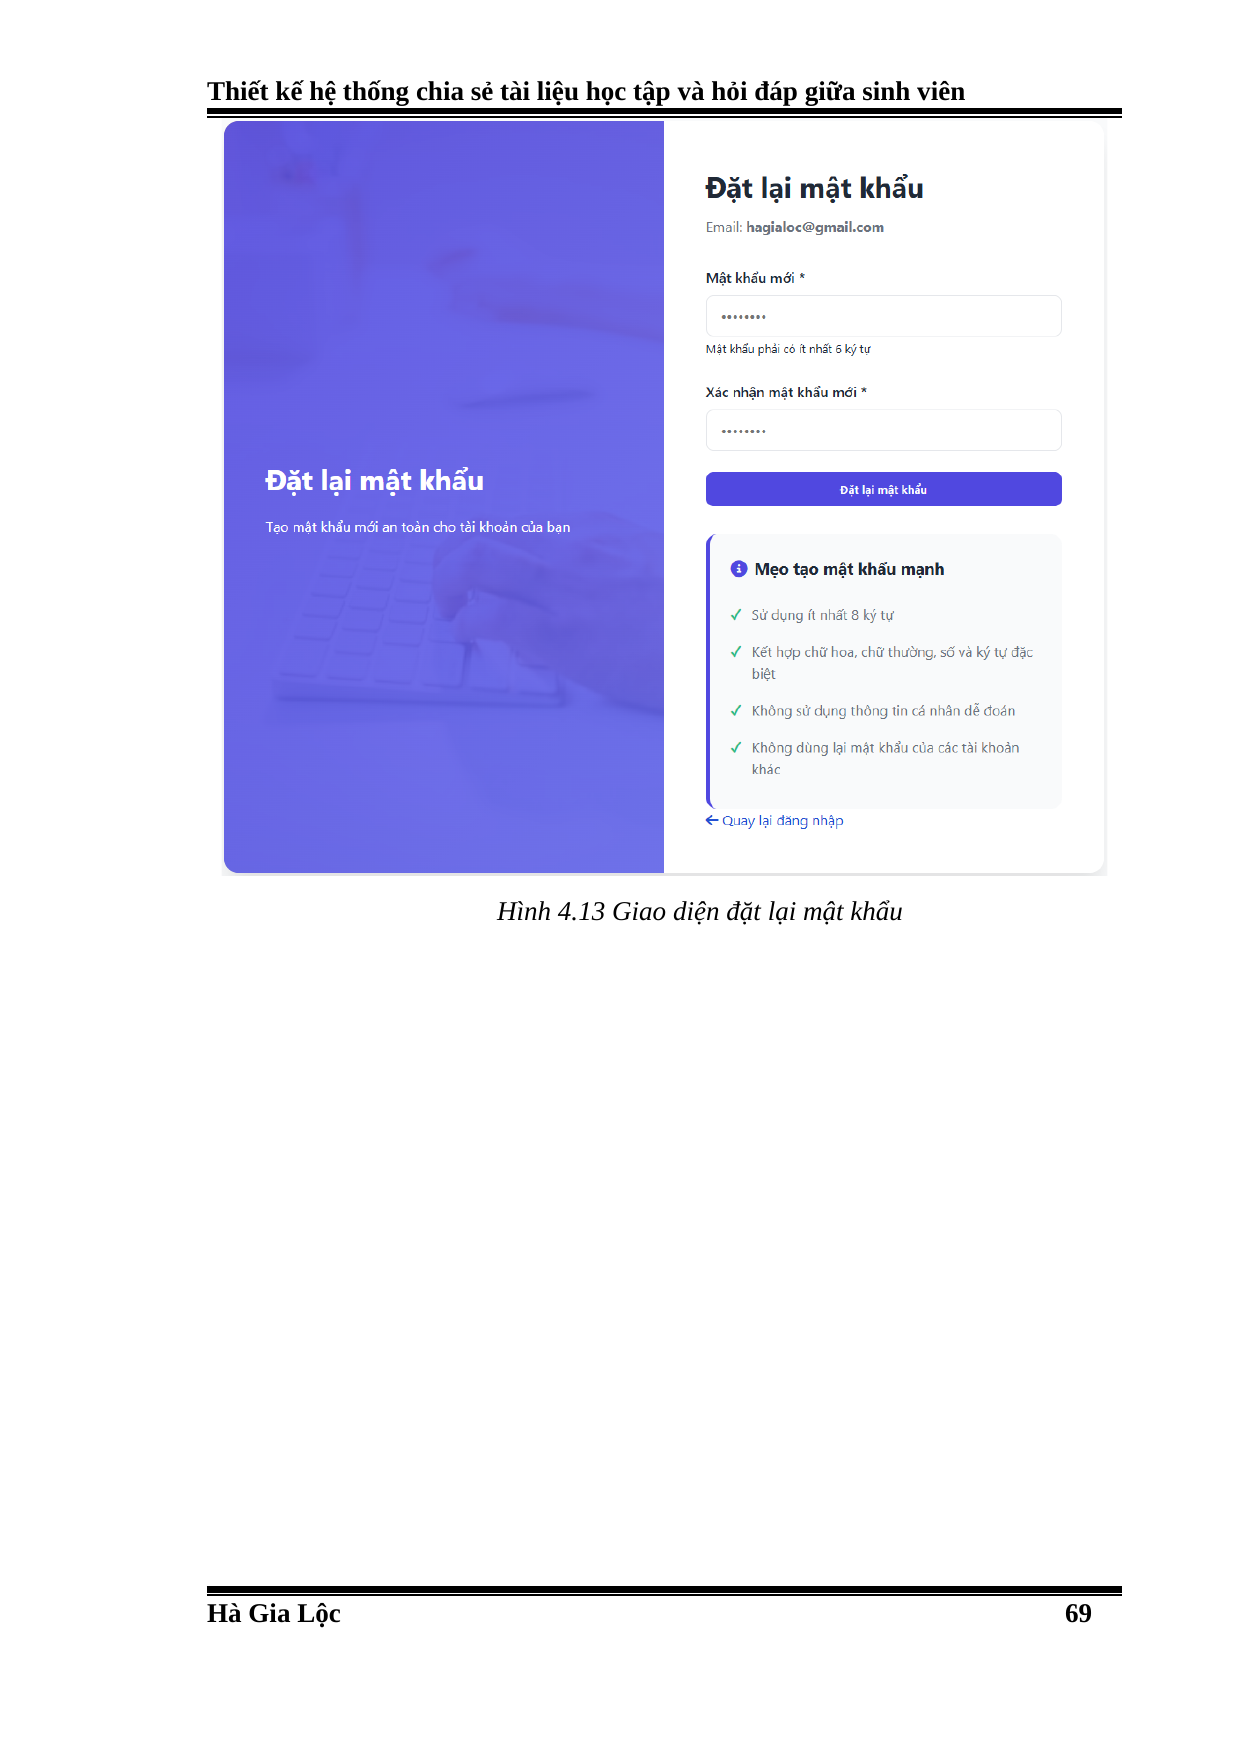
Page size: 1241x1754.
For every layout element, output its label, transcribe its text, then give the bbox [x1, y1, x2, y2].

picture [221, 118, 1108, 876]
